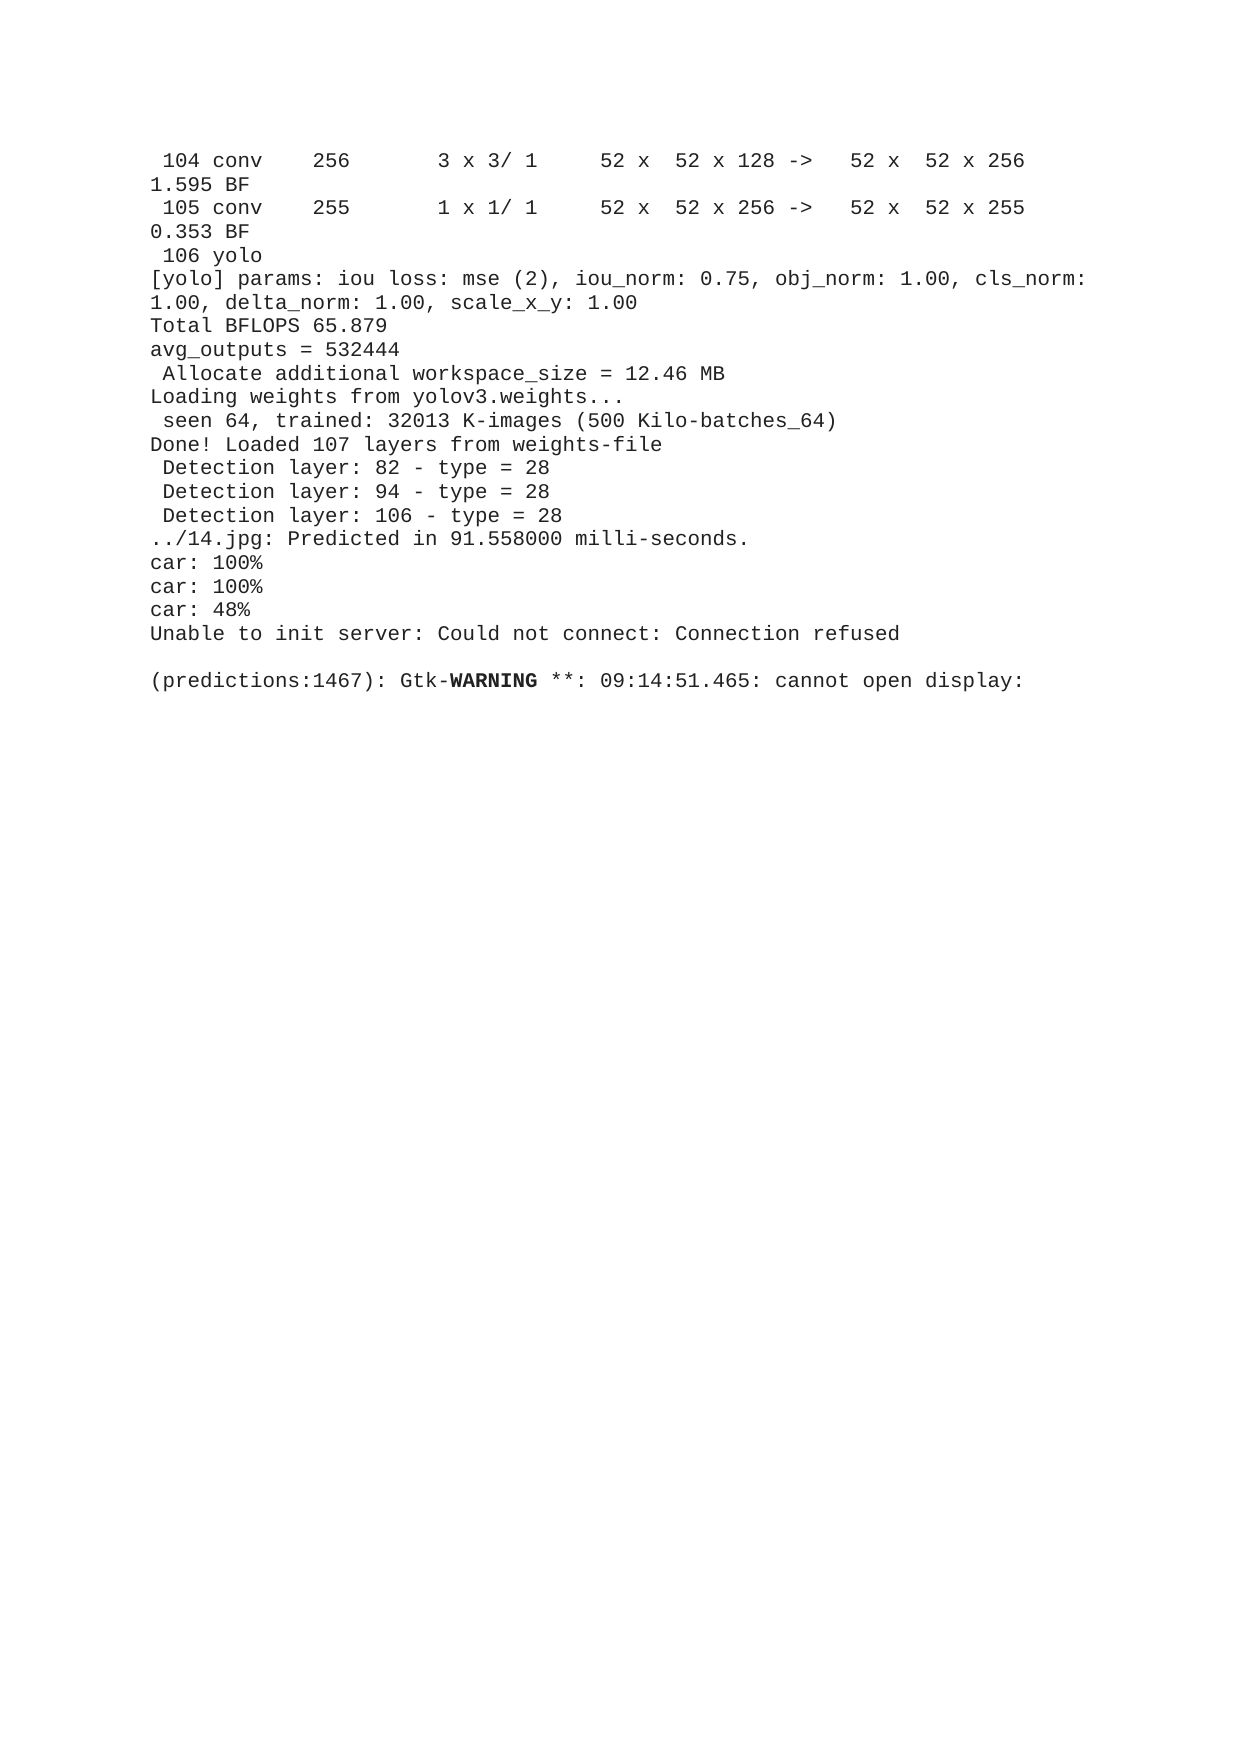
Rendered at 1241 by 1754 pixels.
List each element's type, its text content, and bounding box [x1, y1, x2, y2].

text Detection layer: 106 - type = 28 [150, 505, 1090, 528]
text Detection layer: 94 - type = 28 [150, 481, 1090, 505]
text (predictions:1467): Gtk-WARNING **: 09:14:51.465: cannot open display: [150, 670, 1090, 694]
text 106 yolo [150, 244, 1090, 268]
text [yolo] params: iou loss: mse (2), iou_norm: 0.75, obj_norm: 1.00, cls_norm: 1.00, delta_norm: 1.00, scale_x_y: 1.00 [150, 268, 1090, 316]
text Loading weights from yolov3.weights... [150, 386, 1090, 410]
text Done! Loaded 107 layers from weights-file [150, 434, 1090, 457]
text Total BFLOPS 65.879 [150, 316, 1090, 339]
text car: 48% [150, 599, 1090, 623]
text 104 conv 256 3 x 3/ 1 52 x 52 x 128 -> 52 x 52 x 256 1.595 BF [150, 150, 1090, 197]
text car: 100% [150, 552, 1090, 576]
text Unable to init server: Could not connect: Connection refused [150, 623, 1090, 647]
text car: 100% [150, 576, 1090, 599]
text Detection layer: 82 - type = 28 [150, 457, 1090, 481]
text ../14.jpg: Predicted in 91.558000 milli-seconds. [150, 528, 1090, 552]
text avg_outputs = 532444 [150, 339, 1090, 363]
text 105 conv 255 1 x 1/ 1 52 x 52 x 256 -> 52 x 52 x 255 0.353 BF [150, 197, 1090, 244]
text Allocate additional workspace_size = 12.46 MB [150, 363, 1090, 386]
text seen 64, trained: 32013 K-images (500 Kilo-batches_64) [150, 410, 1090, 434]
